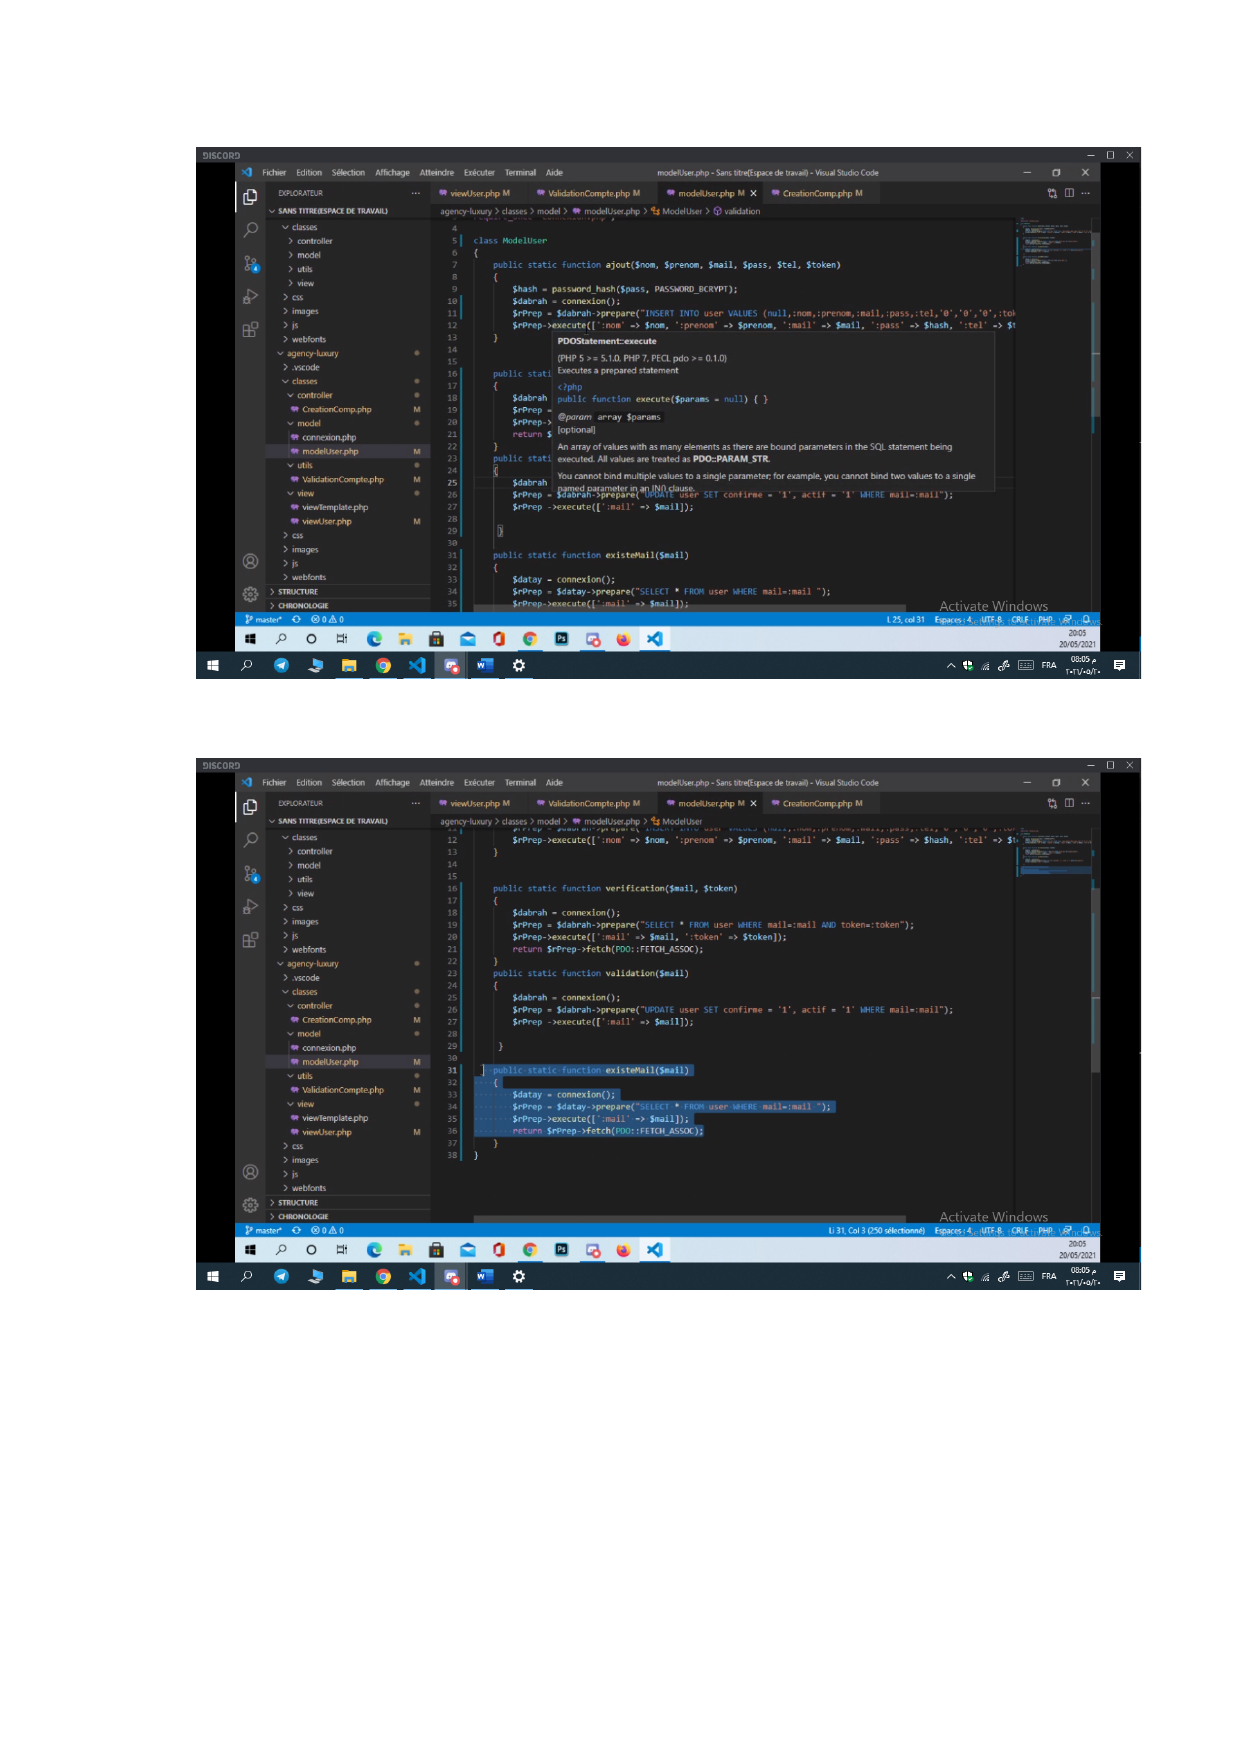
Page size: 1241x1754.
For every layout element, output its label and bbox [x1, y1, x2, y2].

picture [196, 758, 1142, 1290]
picture [196, 147, 1142, 679]
